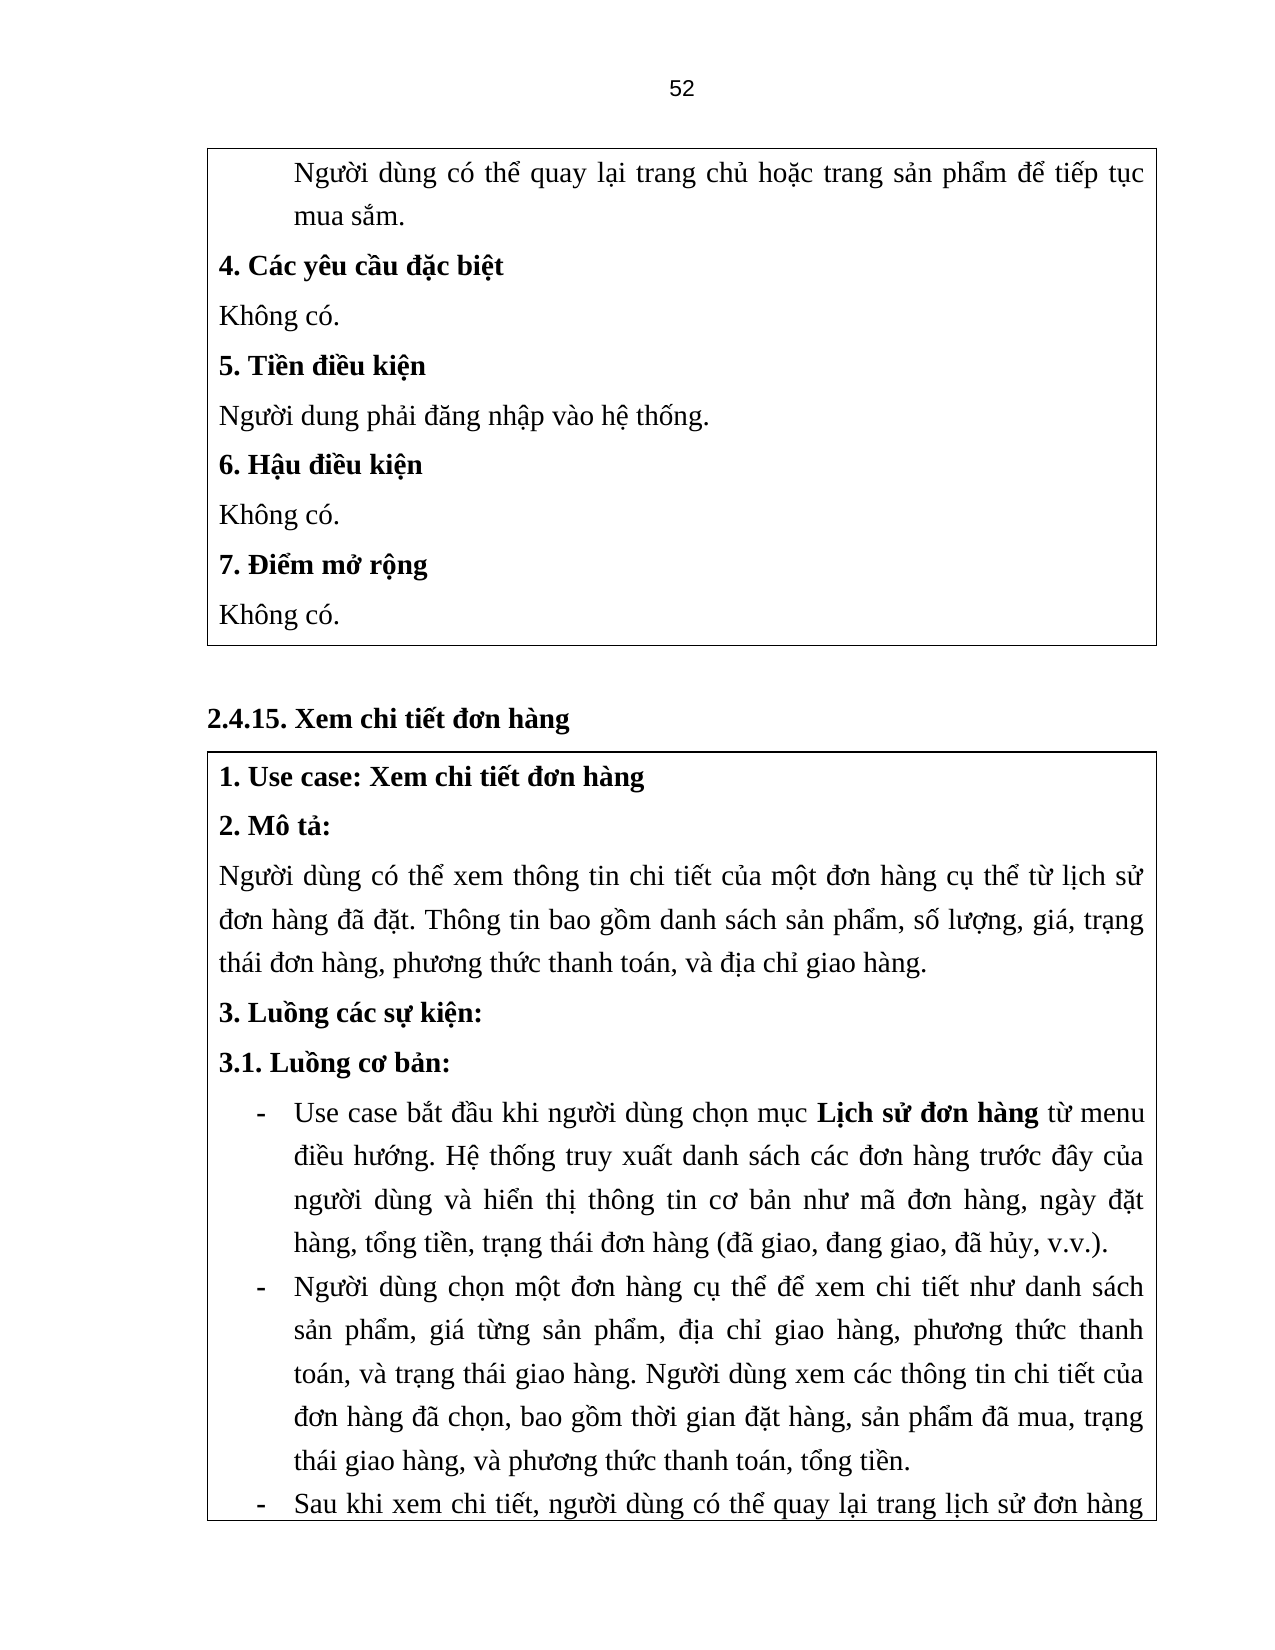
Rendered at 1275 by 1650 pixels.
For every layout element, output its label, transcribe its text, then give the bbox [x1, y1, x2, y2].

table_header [208, 753, 1156, 1520]
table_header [208, 149, 1156, 644]
subtitle 2.4.15. Xem chi tiết đơn hàng [207, 702, 1157, 735]
